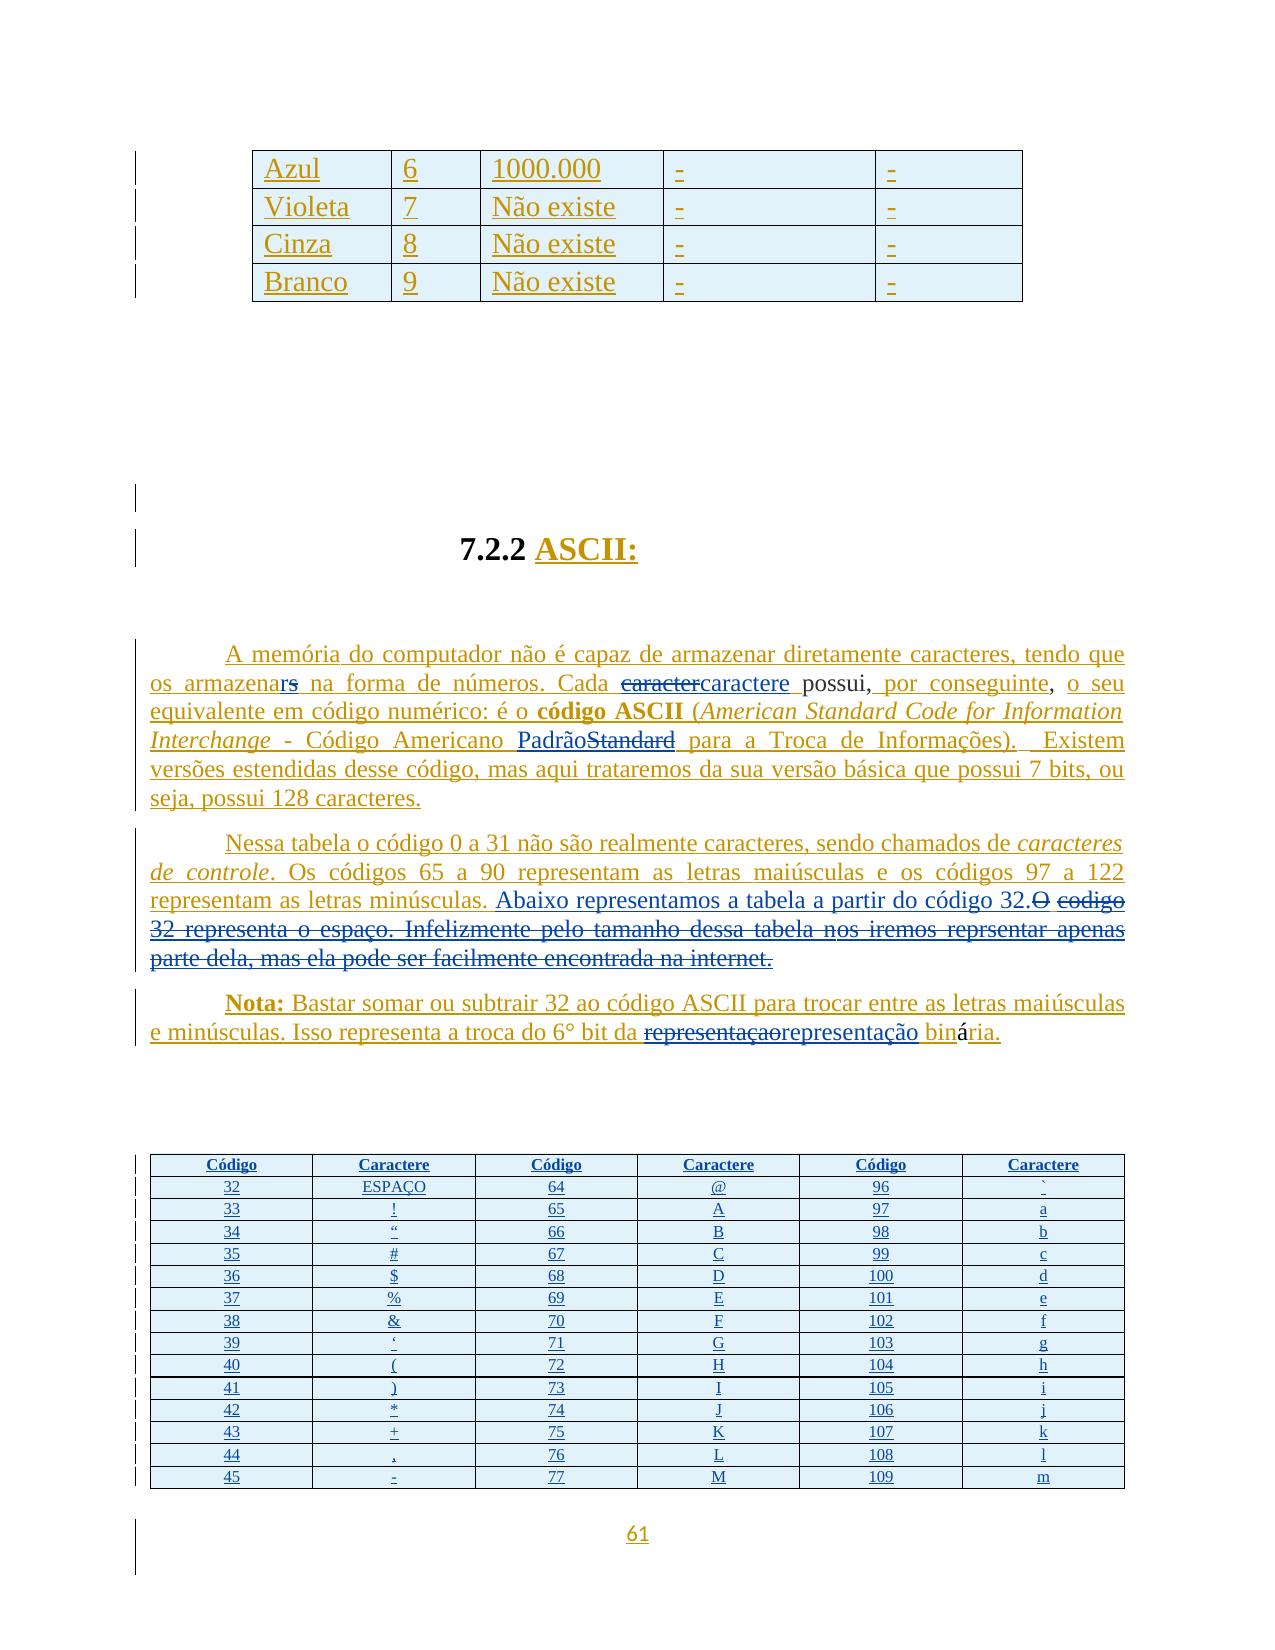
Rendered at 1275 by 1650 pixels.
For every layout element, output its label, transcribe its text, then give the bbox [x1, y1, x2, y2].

text á [150, 988, 1125, 1046]
text possui,, [150, 780, 1125, 811]
text possui,, [150, 751, 1125, 779]
text possui,, [150, 639, 1125, 750]
